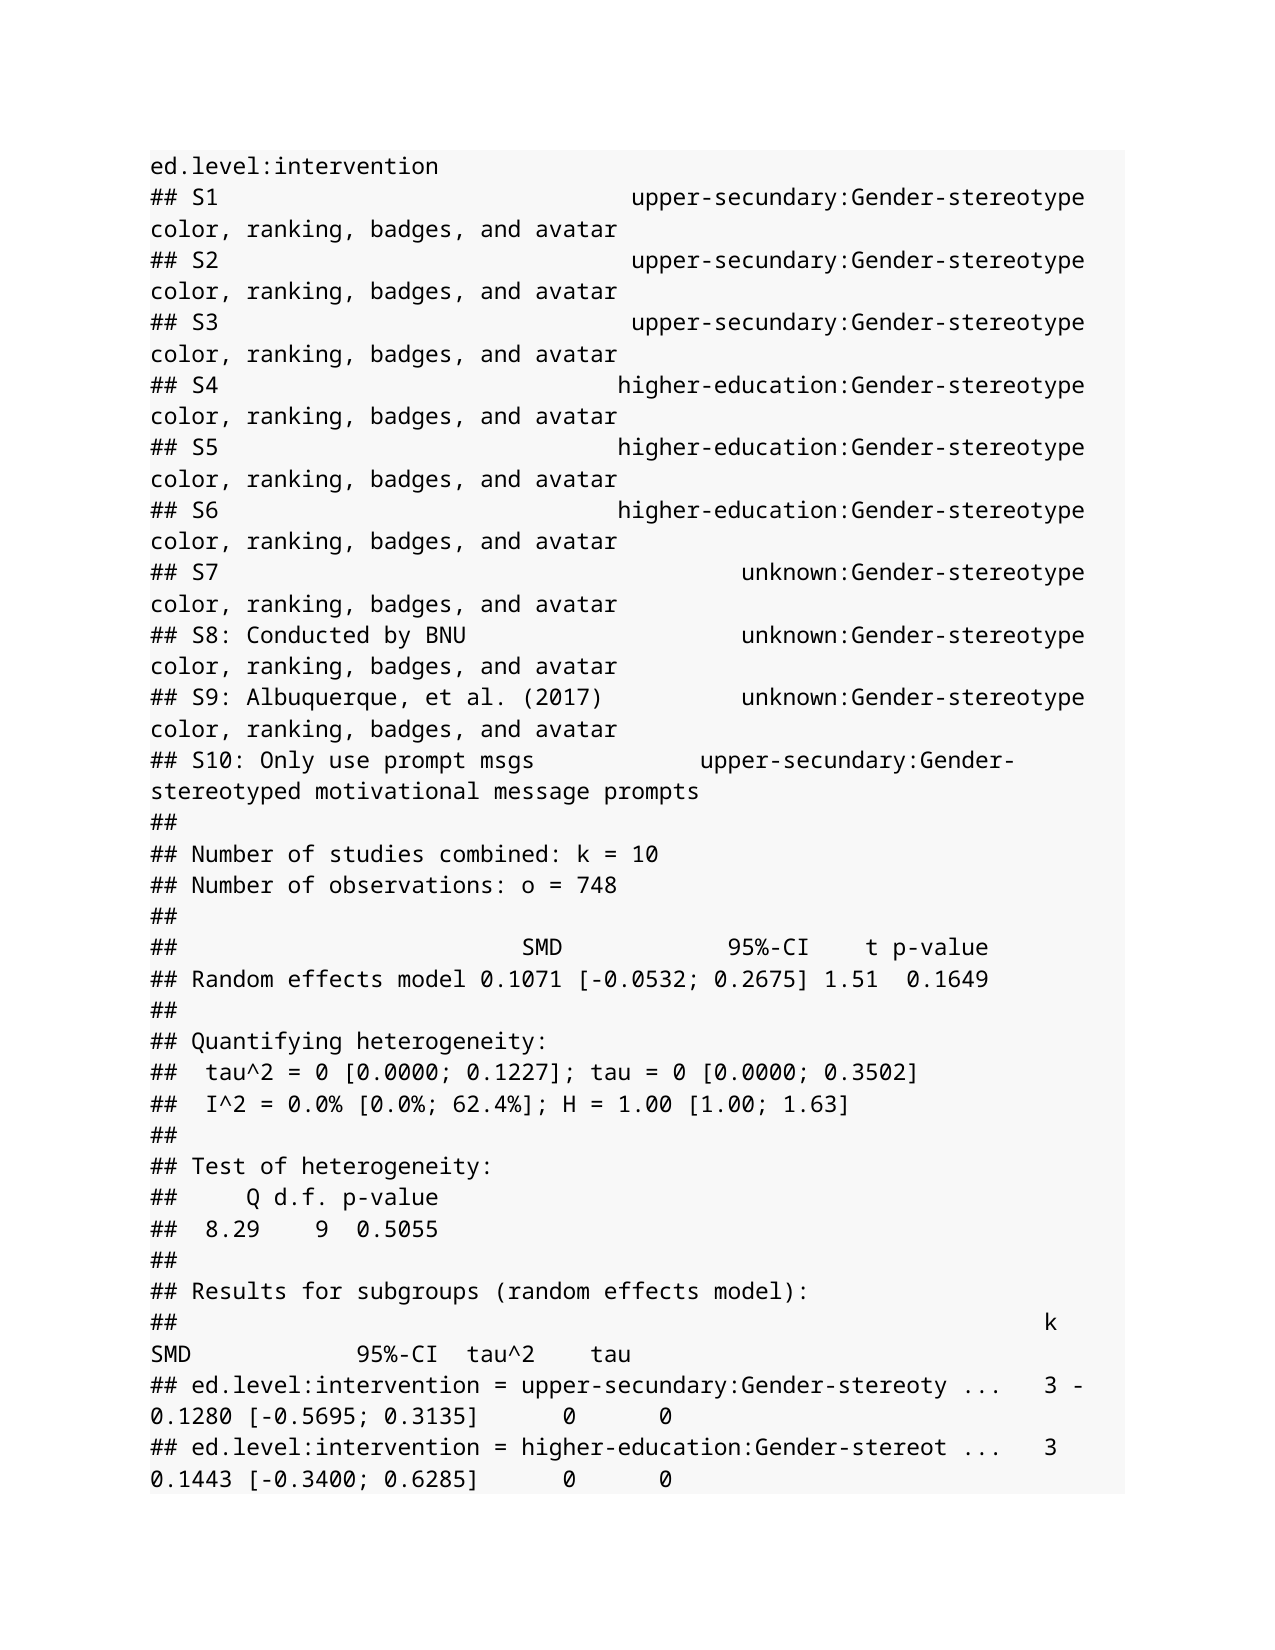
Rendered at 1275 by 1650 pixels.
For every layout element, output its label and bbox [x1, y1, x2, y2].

text [150, 150, 1125, 1494]
